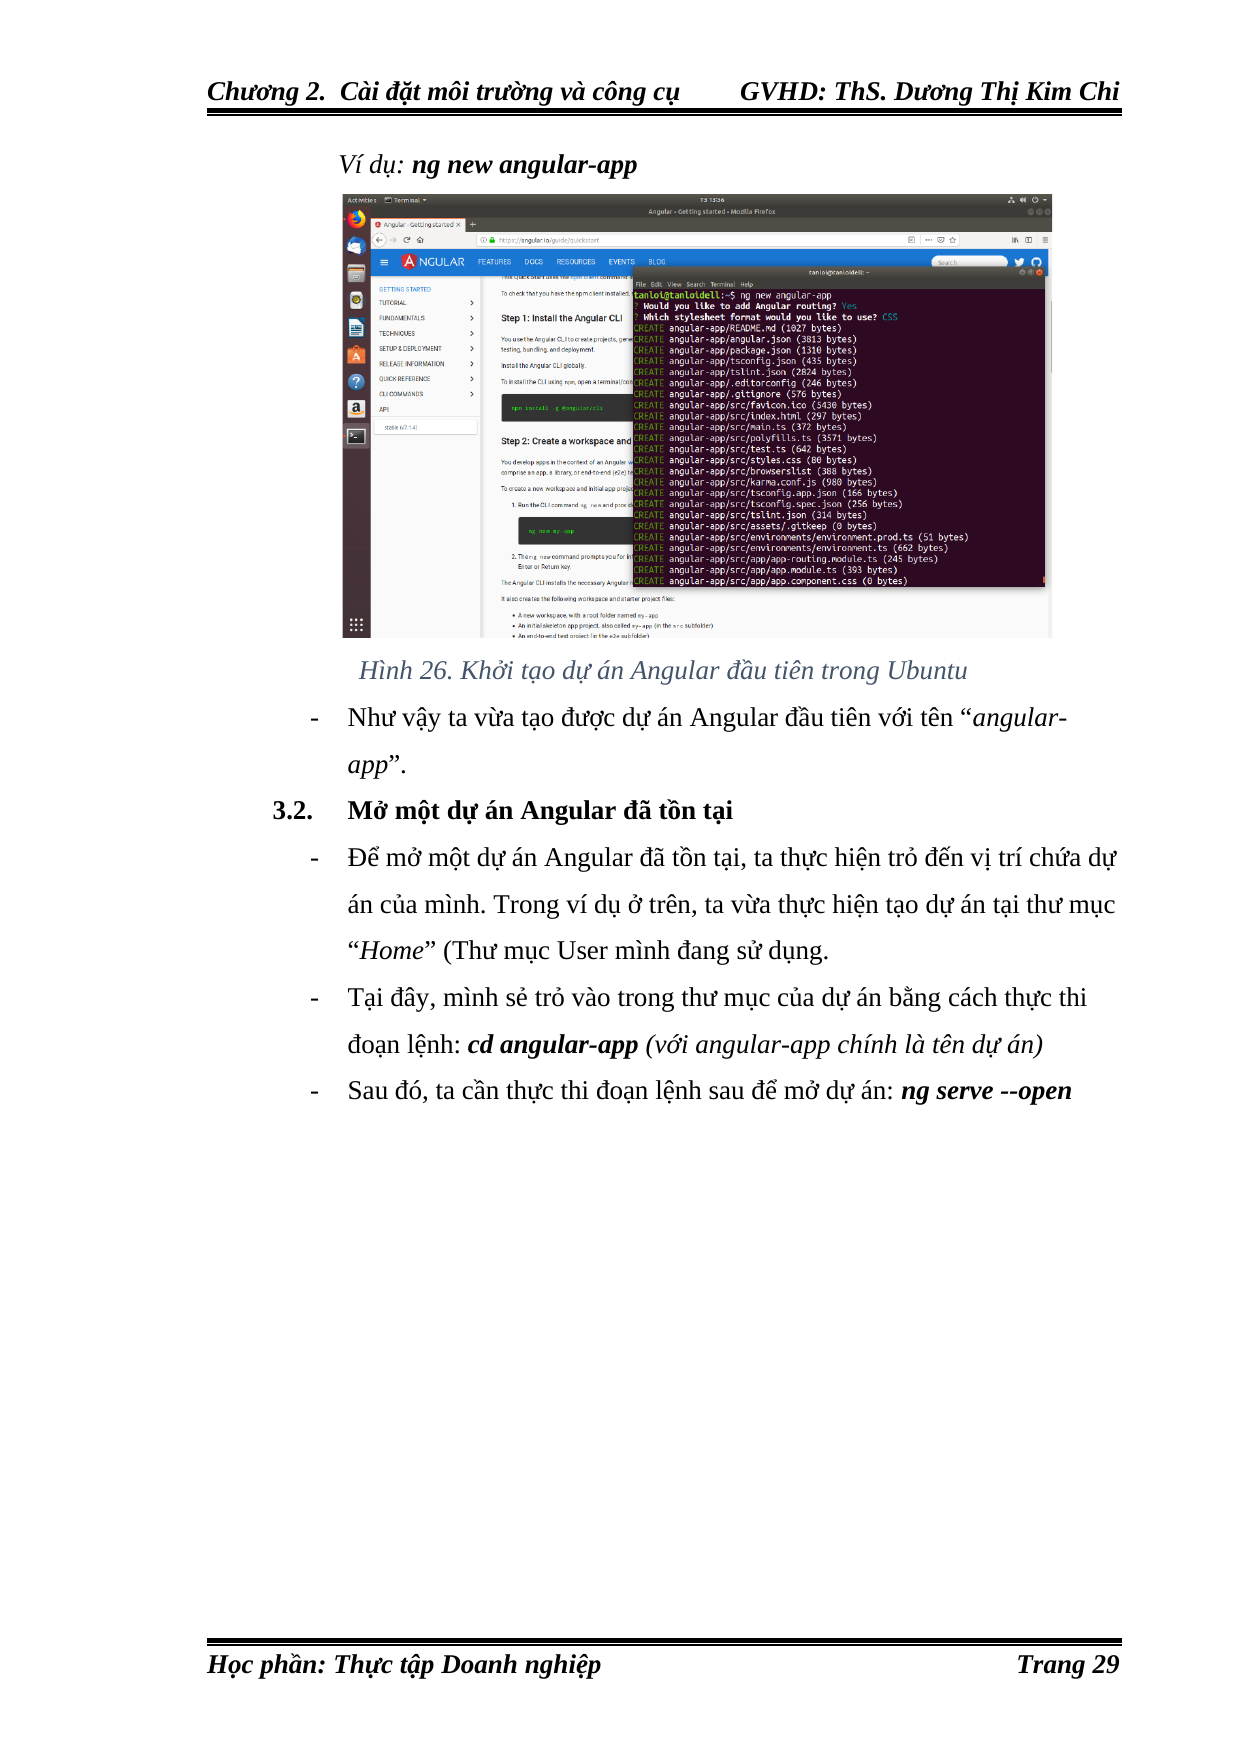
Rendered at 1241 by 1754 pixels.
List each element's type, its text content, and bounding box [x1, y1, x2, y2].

list Ví dụ: ng new angular-app [338, 148, 1122, 179]
list Để mở một dự án Angular đã tồn tại, ta thực hiện trỏ đến vị trí chứa dự án của mình. Trong ví dụ ở trên, ta vừa thực hiện tạo dự án tại thư mục “Home” (Thư mục User mình đang sử dụng. [310, 841, 1122, 966]
picture [342, 194, 1053, 638]
text Hình 26. Khởi tạo dự án Angular đầu tiên trong Ubuntu [207, 654, 1122, 686]
list Tại đây, mình sẻ trỏ vào trong thư mục của dự án bằng cách thực thi đoạn lệnh: cd angular-app (với angular-app chính là tên dự án) [310, 981, 1122, 1059]
list Sau đó, ta cần thực thi đoạn lệnh sau để mở dự án: ng serve --open [310, 1074, 1122, 1106]
list Như vậy ta vừa tạo được dự án Angular đầu tiên với tên “angular-app”. [310, 701, 1122, 779]
list Mở một dự án Angular đã tồn tại [272, 794, 1122, 826]
